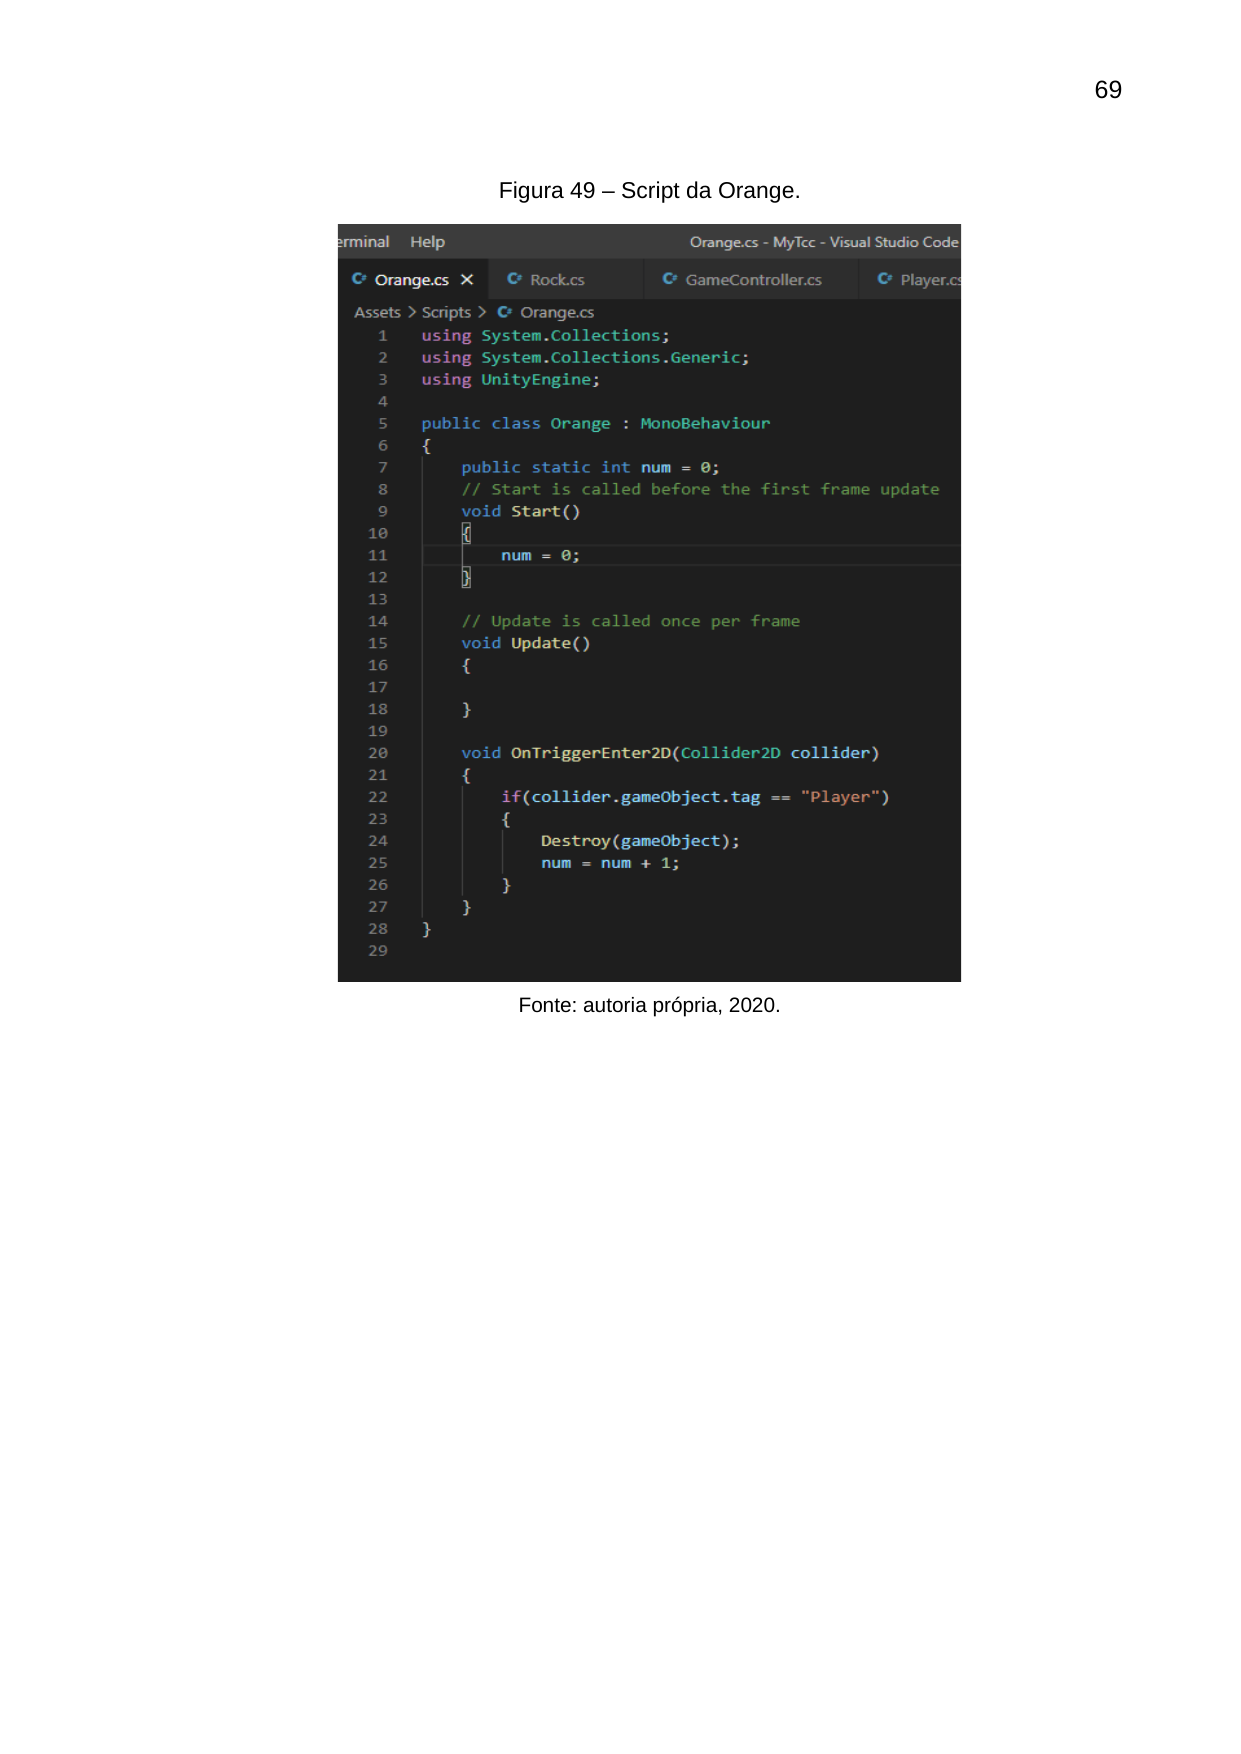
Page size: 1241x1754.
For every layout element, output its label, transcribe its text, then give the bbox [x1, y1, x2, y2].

picture [337, 224, 962, 982]
